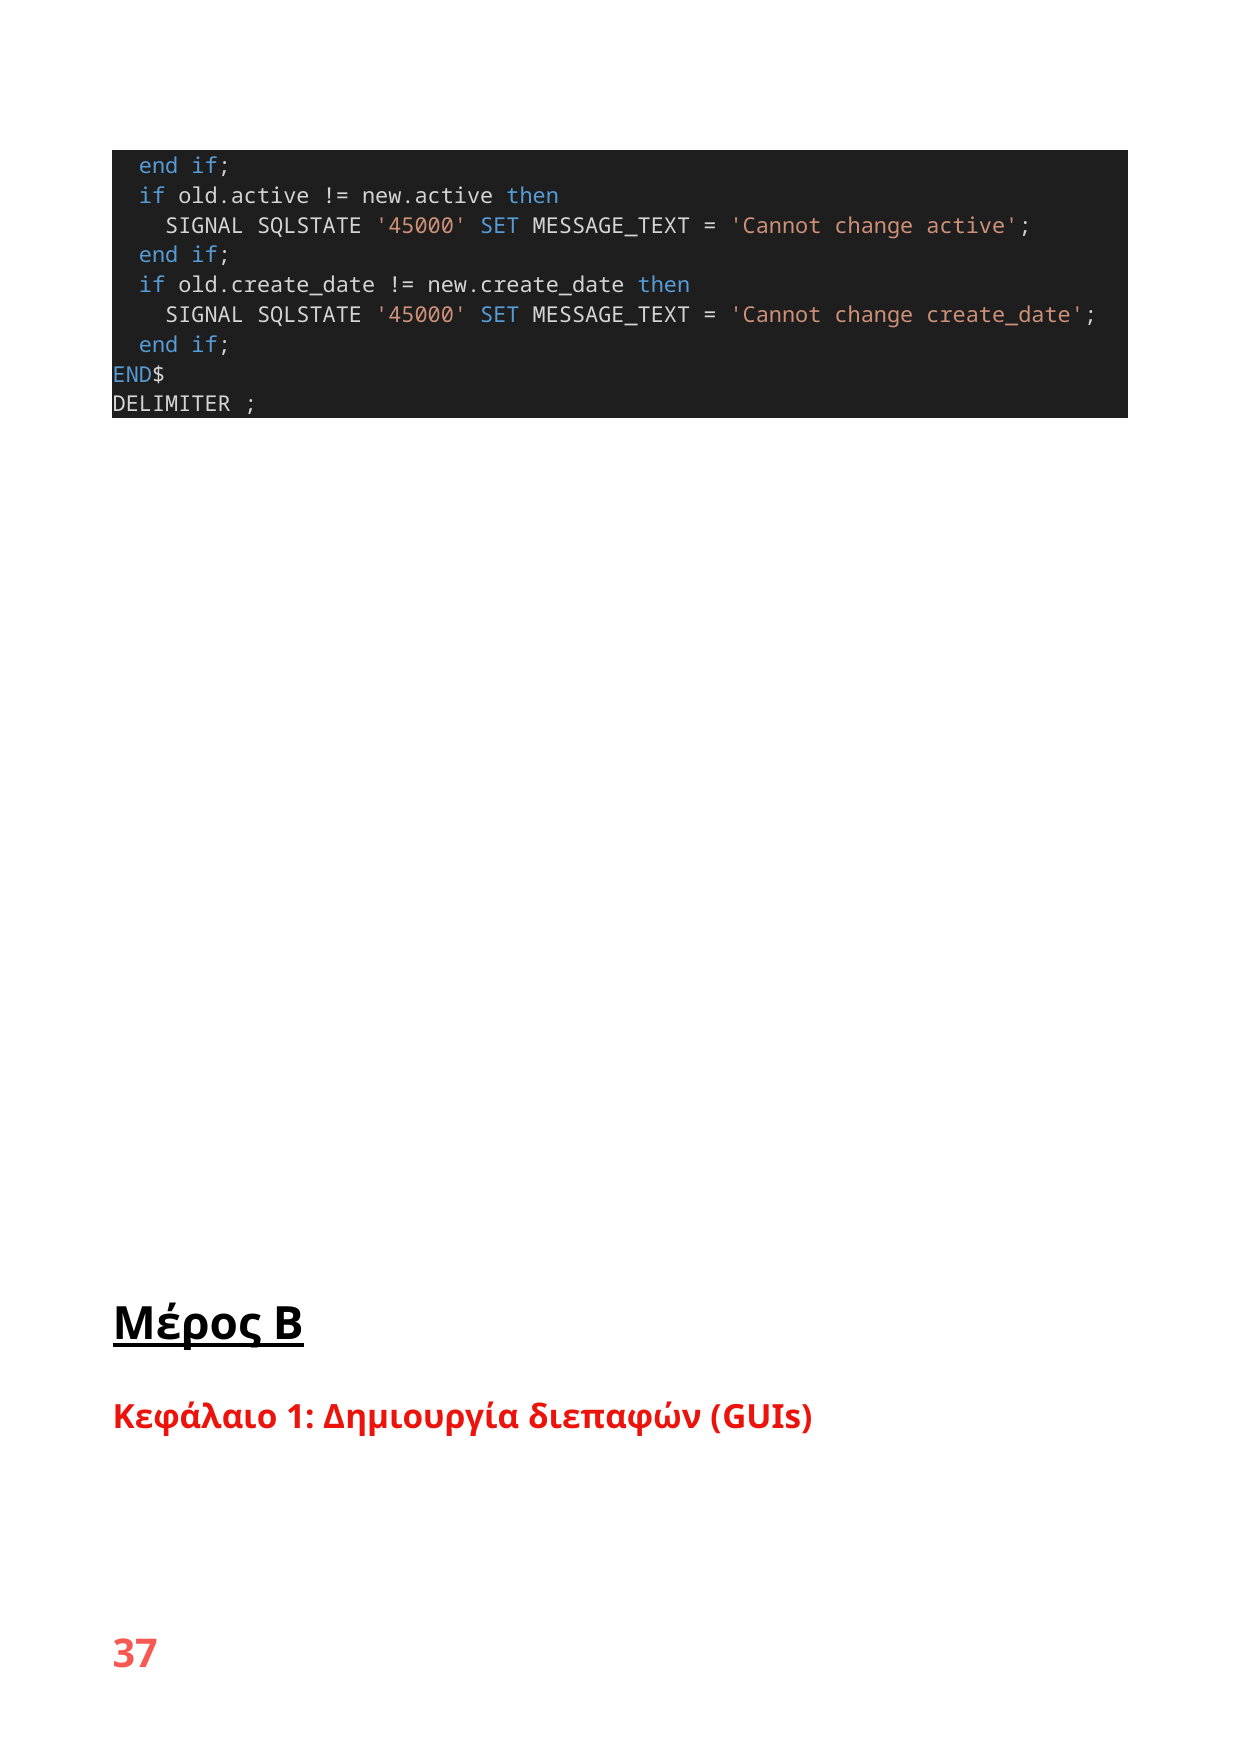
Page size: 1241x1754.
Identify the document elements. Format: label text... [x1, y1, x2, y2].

text Κεφάλαιο 1: Δημιουργία διεπαφών (GUIs) [112, 1393, 1128, 1438]
text end if; [112, 150, 1128, 180]
text END$ [112, 358, 1128, 388]
text SIGNAL SQLSTATE '45000' SET MESSAGE_TEXT = 'Cannot change create_date'; [112, 299, 1128, 329]
text DELIMITER ; [112, 388, 1128, 418]
text if old.create_date != new.create_date then [112, 269, 1128, 299]
text end if; [112, 239, 1128, 269]
text SIGNAL SQLSTATE '45000' SET MESSAGE_TEXT = 'Cannot change active'; [112, 209, 1128, 239]
text Μέρος Β [112, 1291, 1128, 1353]
text if old.active != new.active then [112, 180, 1128, 209]
text end if; [112, 329, 1128, 358]
